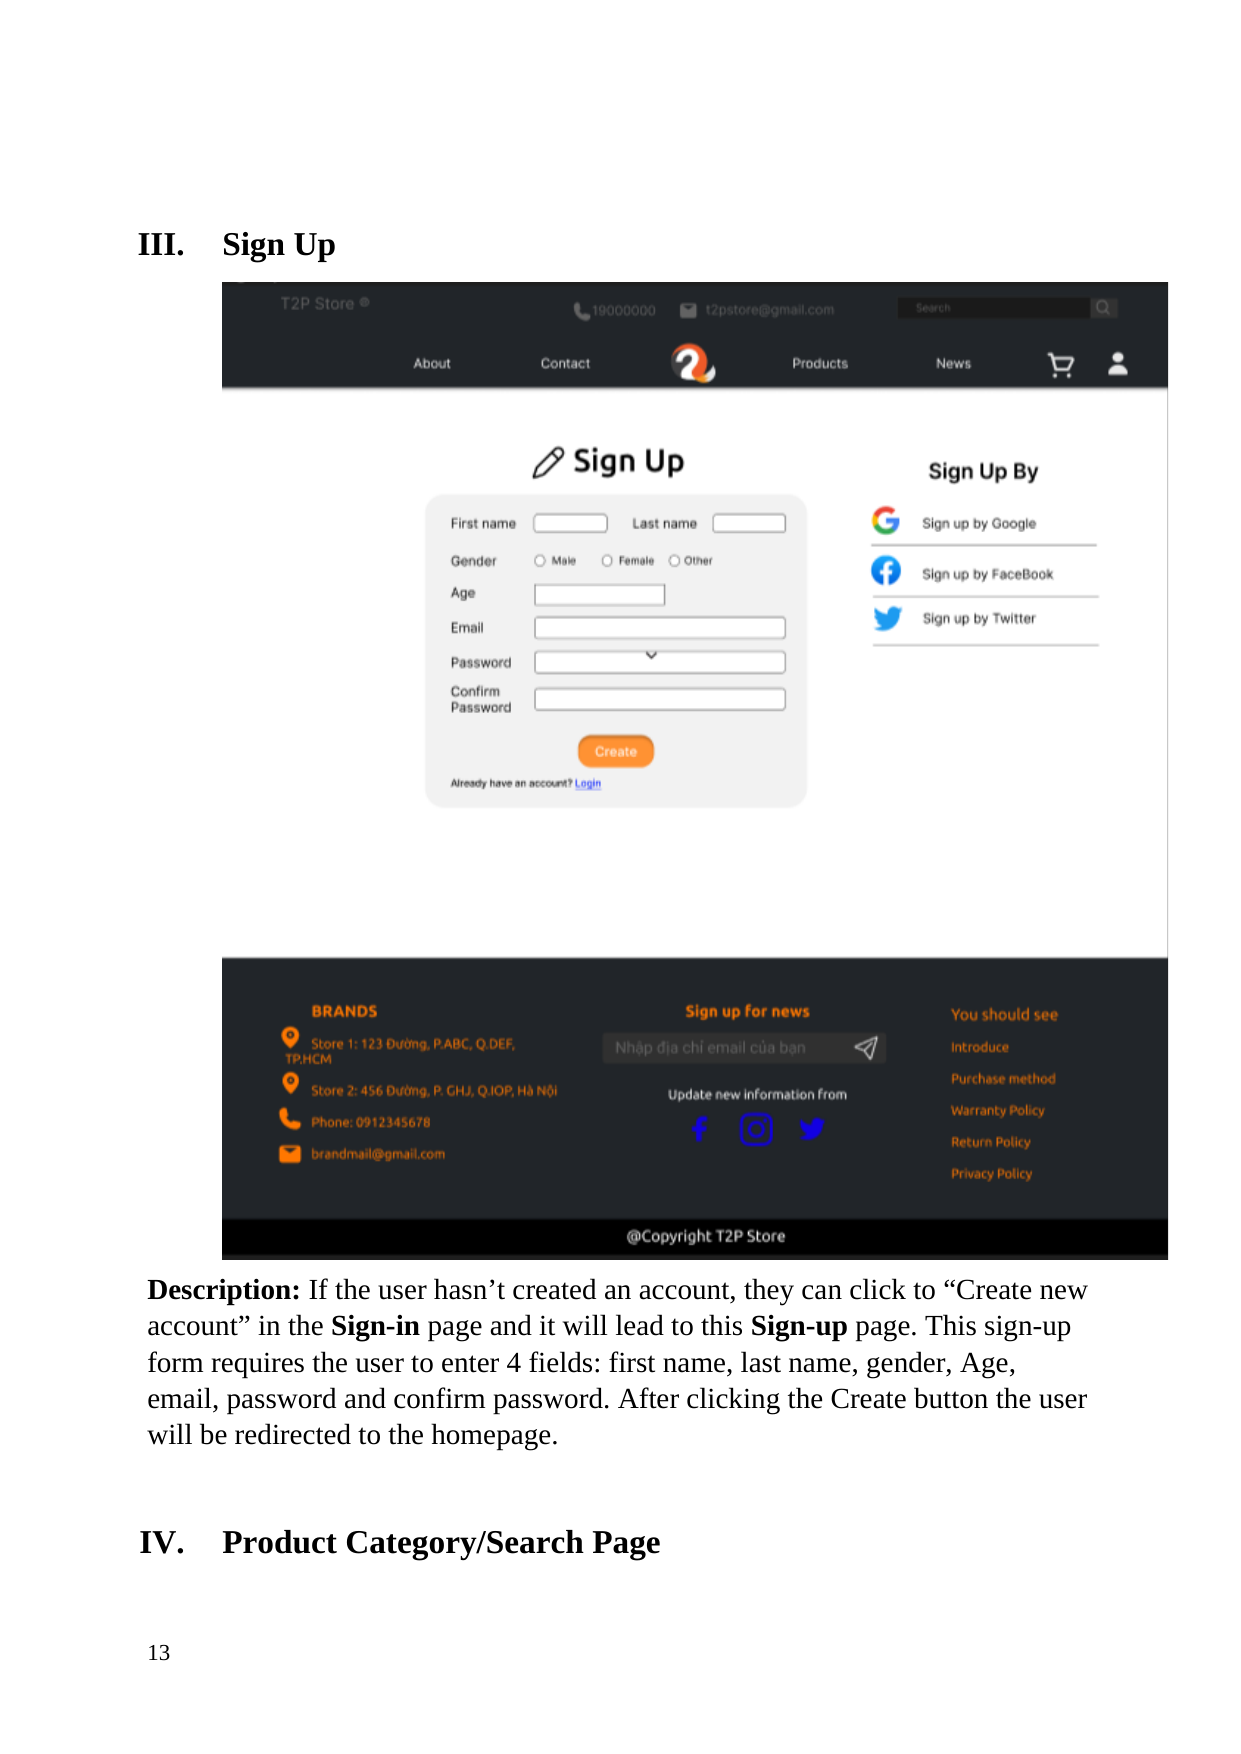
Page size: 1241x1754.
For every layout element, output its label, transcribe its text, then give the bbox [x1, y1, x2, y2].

list Sign Up [184, 225, 1093, 263]
picture [222, 282, 1169, 1260]
subtitle Product Category/Search Page [147, 1523, 1093, 1561]
text Description: If the user hasn’t created an account, they can click to “Create new account” in the Sign-in page and it will lead to this Sign-up page. This sign-up form requires the user to enter 4 fields: first name, last name, gender, Age, email, password and confirm password. After clicking the Create button the user will be redirected to the homepage. [147, 1272, 1093, 1451]
